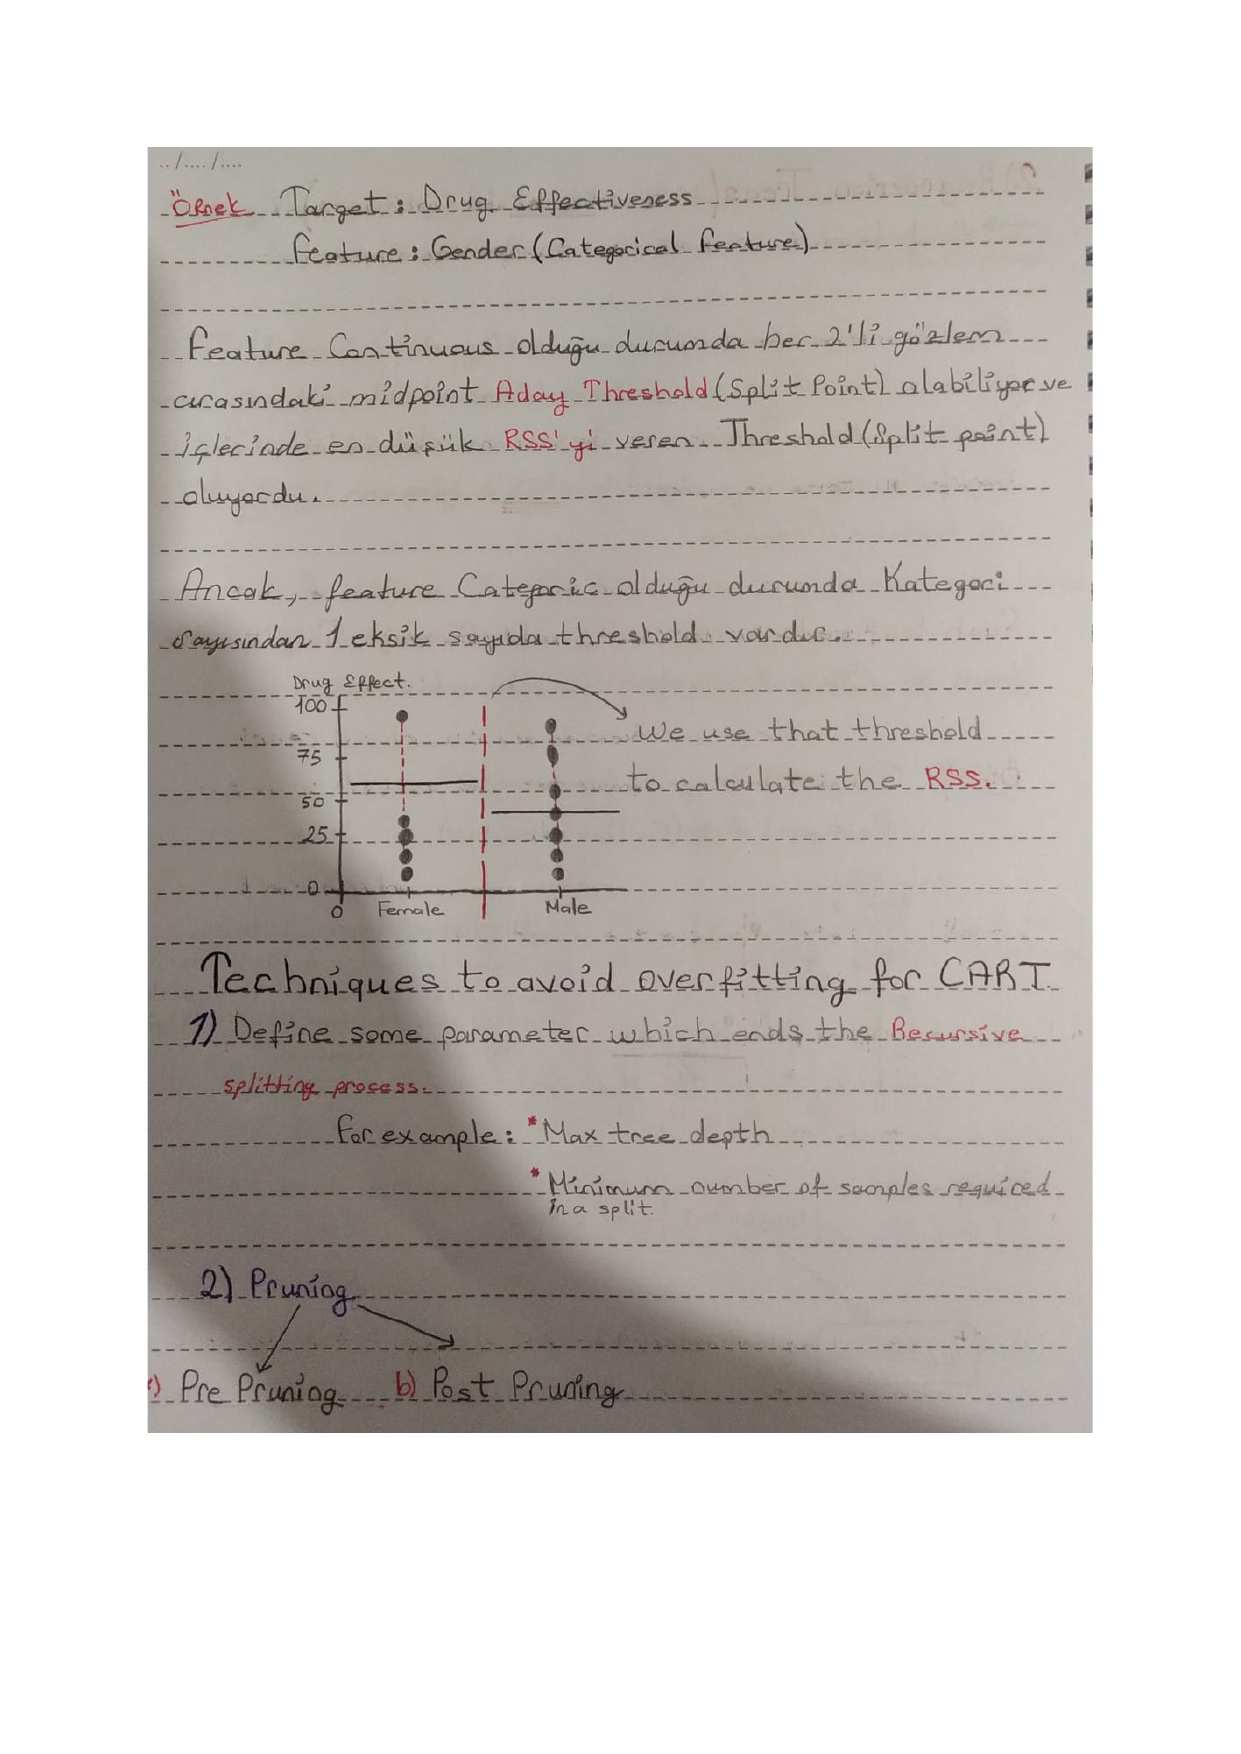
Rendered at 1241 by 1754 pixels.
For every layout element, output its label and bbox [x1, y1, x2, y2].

picture [147, 147, 1093, 1433]
